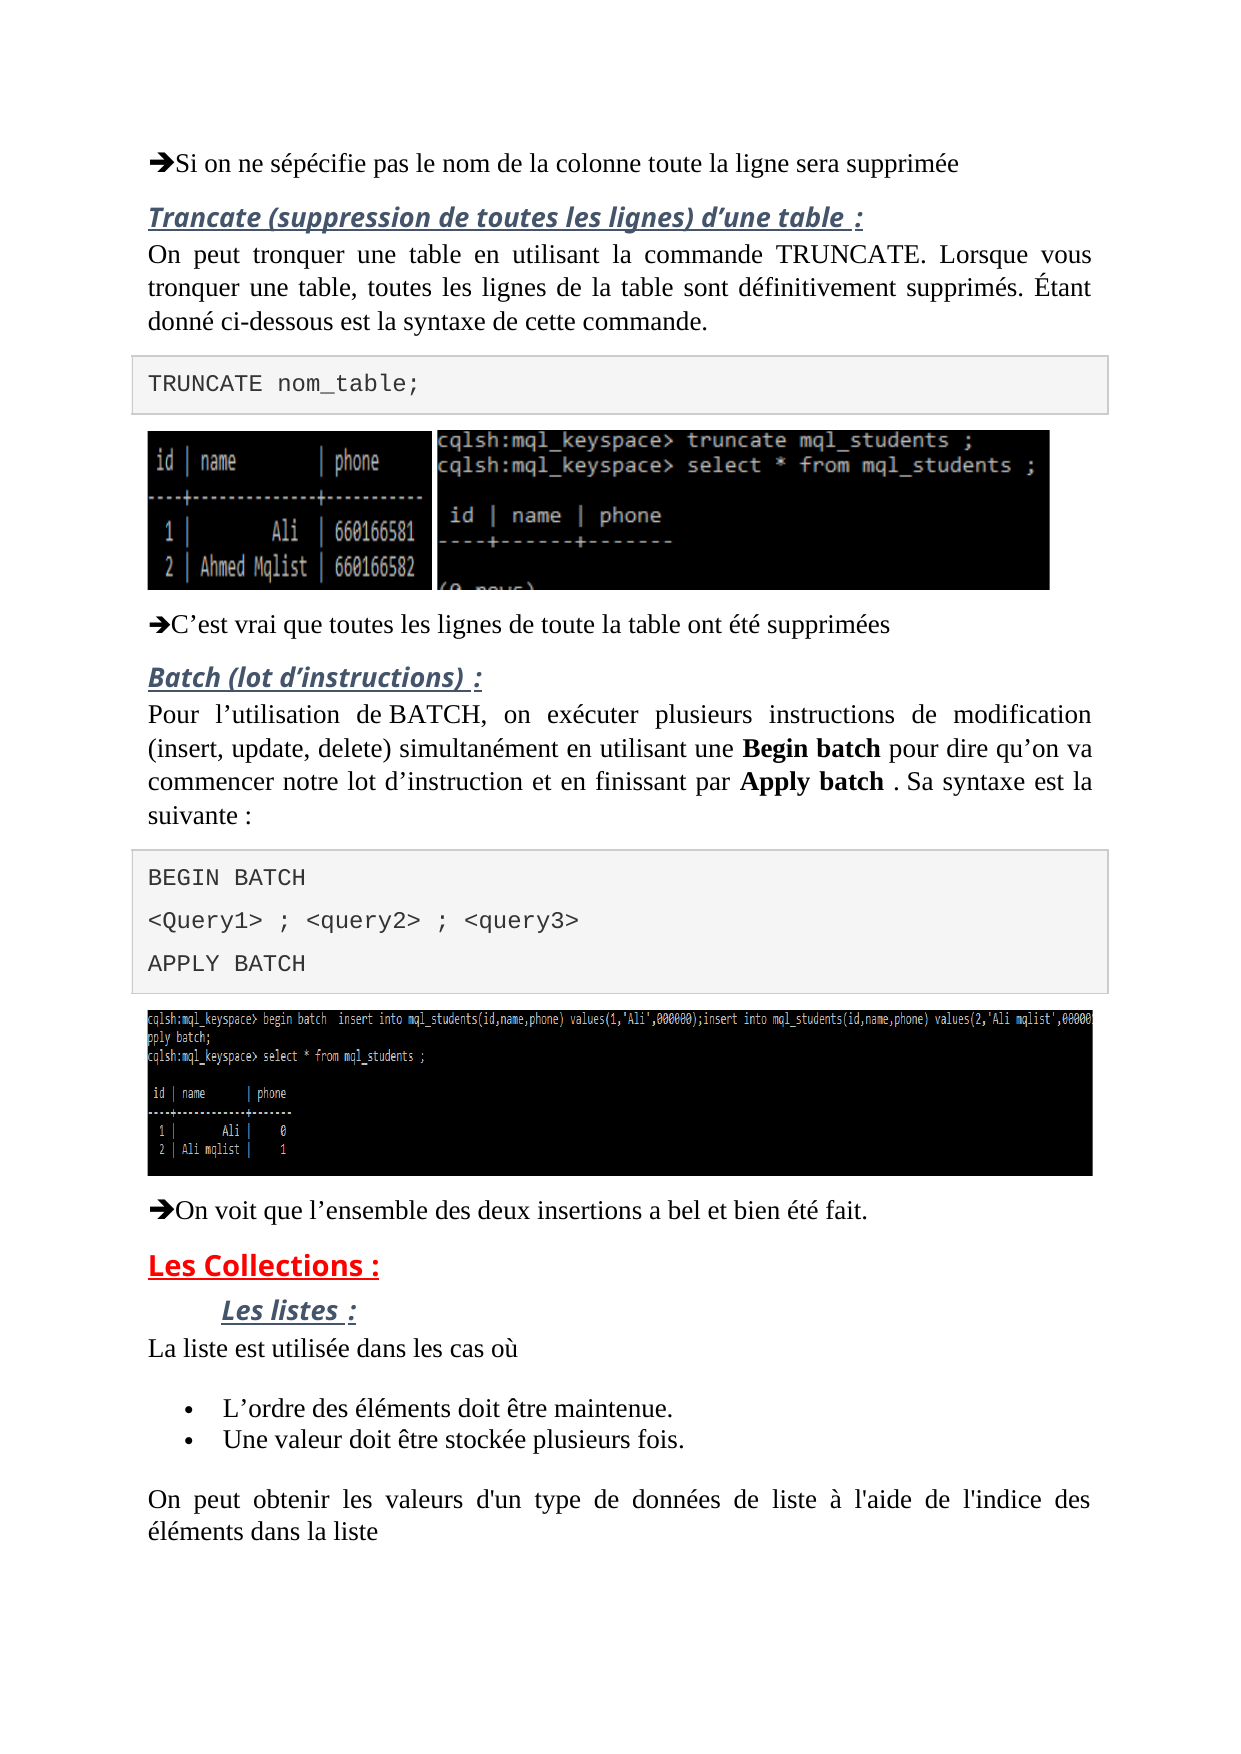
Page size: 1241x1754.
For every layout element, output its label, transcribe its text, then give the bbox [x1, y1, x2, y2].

text Pour l’utilisation de BATCH, on exécuter plusieurs instructions de modification (insert, update, delete) simultanément en utilisant une Begin batch pour dire qu’on va commencer notre lot d’instruction et en finissant par Apply batch . Sa syntaxe est la suivante : [148, 763, 1093, 789]
text On peut tronquer une table en utilisant la commande TRUNCATE. Lorsque vous tronquer une table, toutes les lignes de la table sont définitivement supprimés. Étant donné ci-dessous est la syntaxe de cette commande. [148, 302, 1093, 336]
subtitle Les Collections : [148, 1245, 1093, 1284]
text <Query1> ; <query2> ; <query3> [133, 892, 1107, 935]
picture [437, 430, 1050, 590]
picture [147, 431, 432, 590]
subtitle Trancate (suppression de toutes les lignes) d’une table : [148, 198, 1093, 235]
text Pour l’utilisation de BATCH, on exécuter plusieurs instructions de modification (insert, update, delete) simultanément en utilisant une Begin batch pour dire qu’on va commencer notre lot d’instruction et en finissant par Apply batch . Sa syntaxe est la suivante : [148, 790, 1093, 830]
picture [147, 1010, 1093, 1176]
list Une valeur doit être stockée plusieurs fois. [185, 1423, 1093, 1454]
text On peut obtenir les valeurs d'un type de données de liste à l'aide de l'indice des éléments dans la liste [148, 1483, 1093, 1546]
text TRUNCATE nom_table; [133, 357, 1107, 413]
subtitle Les listes : [148, 1292, 1093, 1329]
text On voit que l’ensemble des deux insertions a bel et bien été fait. [148, 1194, 1093, 1226]
text On peut tronquer une table en utilisant la commande TRUNCATE. Lorsque vous tronquer une table, toutes les lignes de la table sont définitivement supprimés. Étant donné ci-dessous est la syntaxe de cette commande. [148, 238, 1093, 271]
text La liste est utilisée dans les cas où [148, 1332, 1093, 1363]
text APPLY BATCH [133, 935, 1107, 993]
text Si on ne sépécifie pas le nom de la colonne toute la ligne sera supprimée [148, 148, 1093, 179]
subtitle Batch (lot d’instructions) : [148, 659, 1093, 696]
list L’ordre des éléments doit être maintenue. [185, 1392, 1093, 1423]
text BEGIN BATCH [133, 851, 1107, 892]
text C’est vrai que toutes les lignes de toute la table ont été supprimées [148, 608, 1093, 639]
